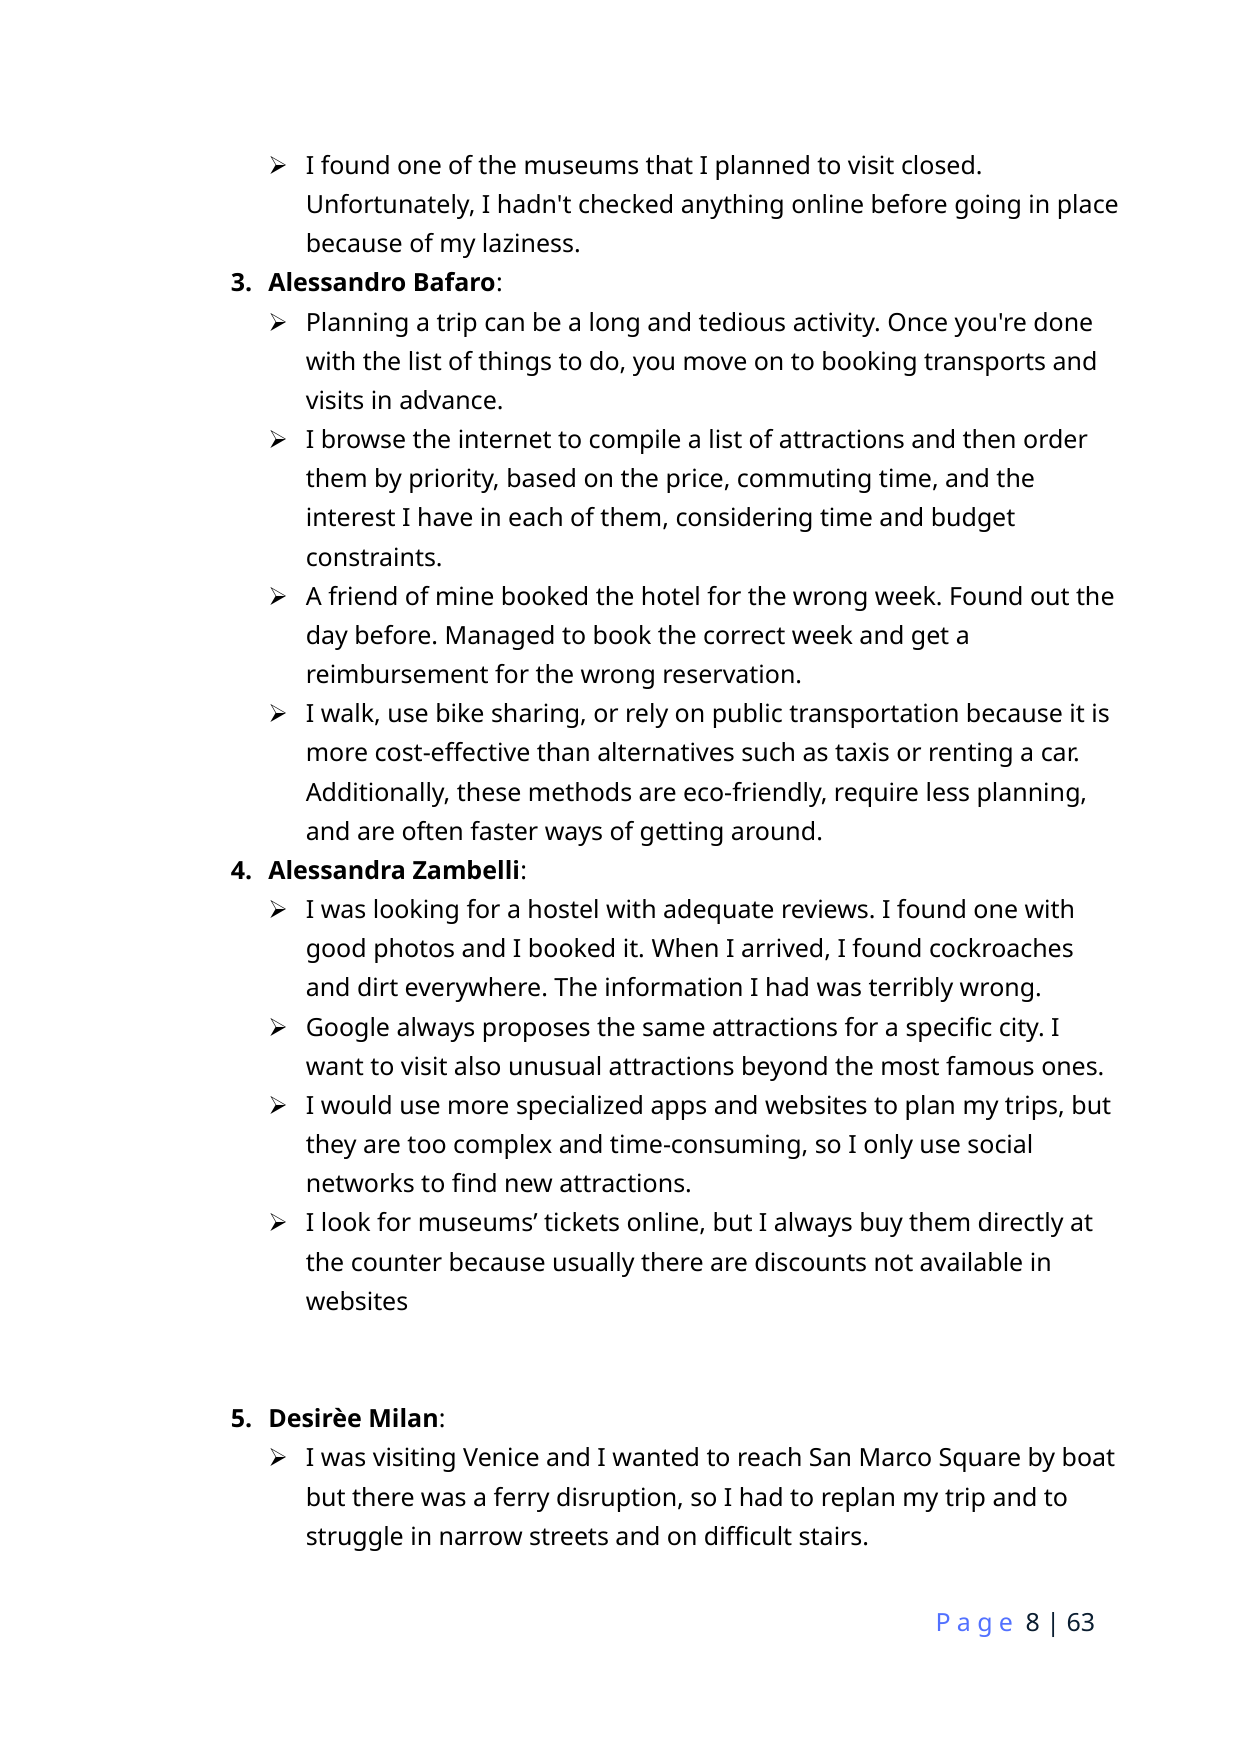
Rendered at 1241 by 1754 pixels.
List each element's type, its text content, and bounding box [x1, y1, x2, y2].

list I would use more specialized apps and websites to plan my trips, but they are too complex and time-consuming, so I only use social networks to find new attractions. [268, 1088, 1122, 1200]
list I was looking for a hostel with adequate reviews. I found one with good photos and I booked it. When I arrived, I found cockroaches and dirt everywhere. The information I had was terribly wrong. [268, 892, 1122, 1004]
list Alessandro Bafaro: [231, 265, 1122, 299]
list Planning a trip can be a long and tedious activity. Once you're done with the list of things to do, you move on to booking transports and visits in advance. [268, 304, 1122, 417]
list I was visiting Venice and I wanted to reach San Marco Square by boat but there was a ferry disruption, so I had to replan my trip and to struggle in narrow streets and on difficult stairs. [268, 1440, 1122, 1552]
list Google always proposes the same attractions for a specific city. I want to visit also unusual attractions beyond the most famous ones. [268, 1009, 1122, 1082]
list I look for museums’ tickets online, but I always buy them directly at the counter because usually there are discounts not available in websites [268, 1205, 1122, 1317]
list I walk, use bike sharing, or rely on public transportation because it is more cost-effective than alternatives such as taxis or renting a car. Additionally, these methods are eco-friendly, require less planning, and are often faster ways of getting around. [268, 696, 1122, 847]
list A friend of mine booked the hotel for the wrong week. Found out the day before. Managed to book the correct week and get a reimbursement for the wrong reservation. [268, 578, 1122, 691]
list I found one of the museums that I planned to visit closed. Unfortunately, I hadn't checked anything online before going in place because of my laziness. [268, 148, 1122, 260]
list I browse the internet to compile a list of attractions and then order them by priority, based on the price, commuting time, and the interest I have in each of them, considering time and budget constraints. [268, 422, 1122, 573]
list Alessandra Zambelli: [231, 853, 1122, 887]
list Desirèe Milan: [231, 1401, 1122, 1435]
